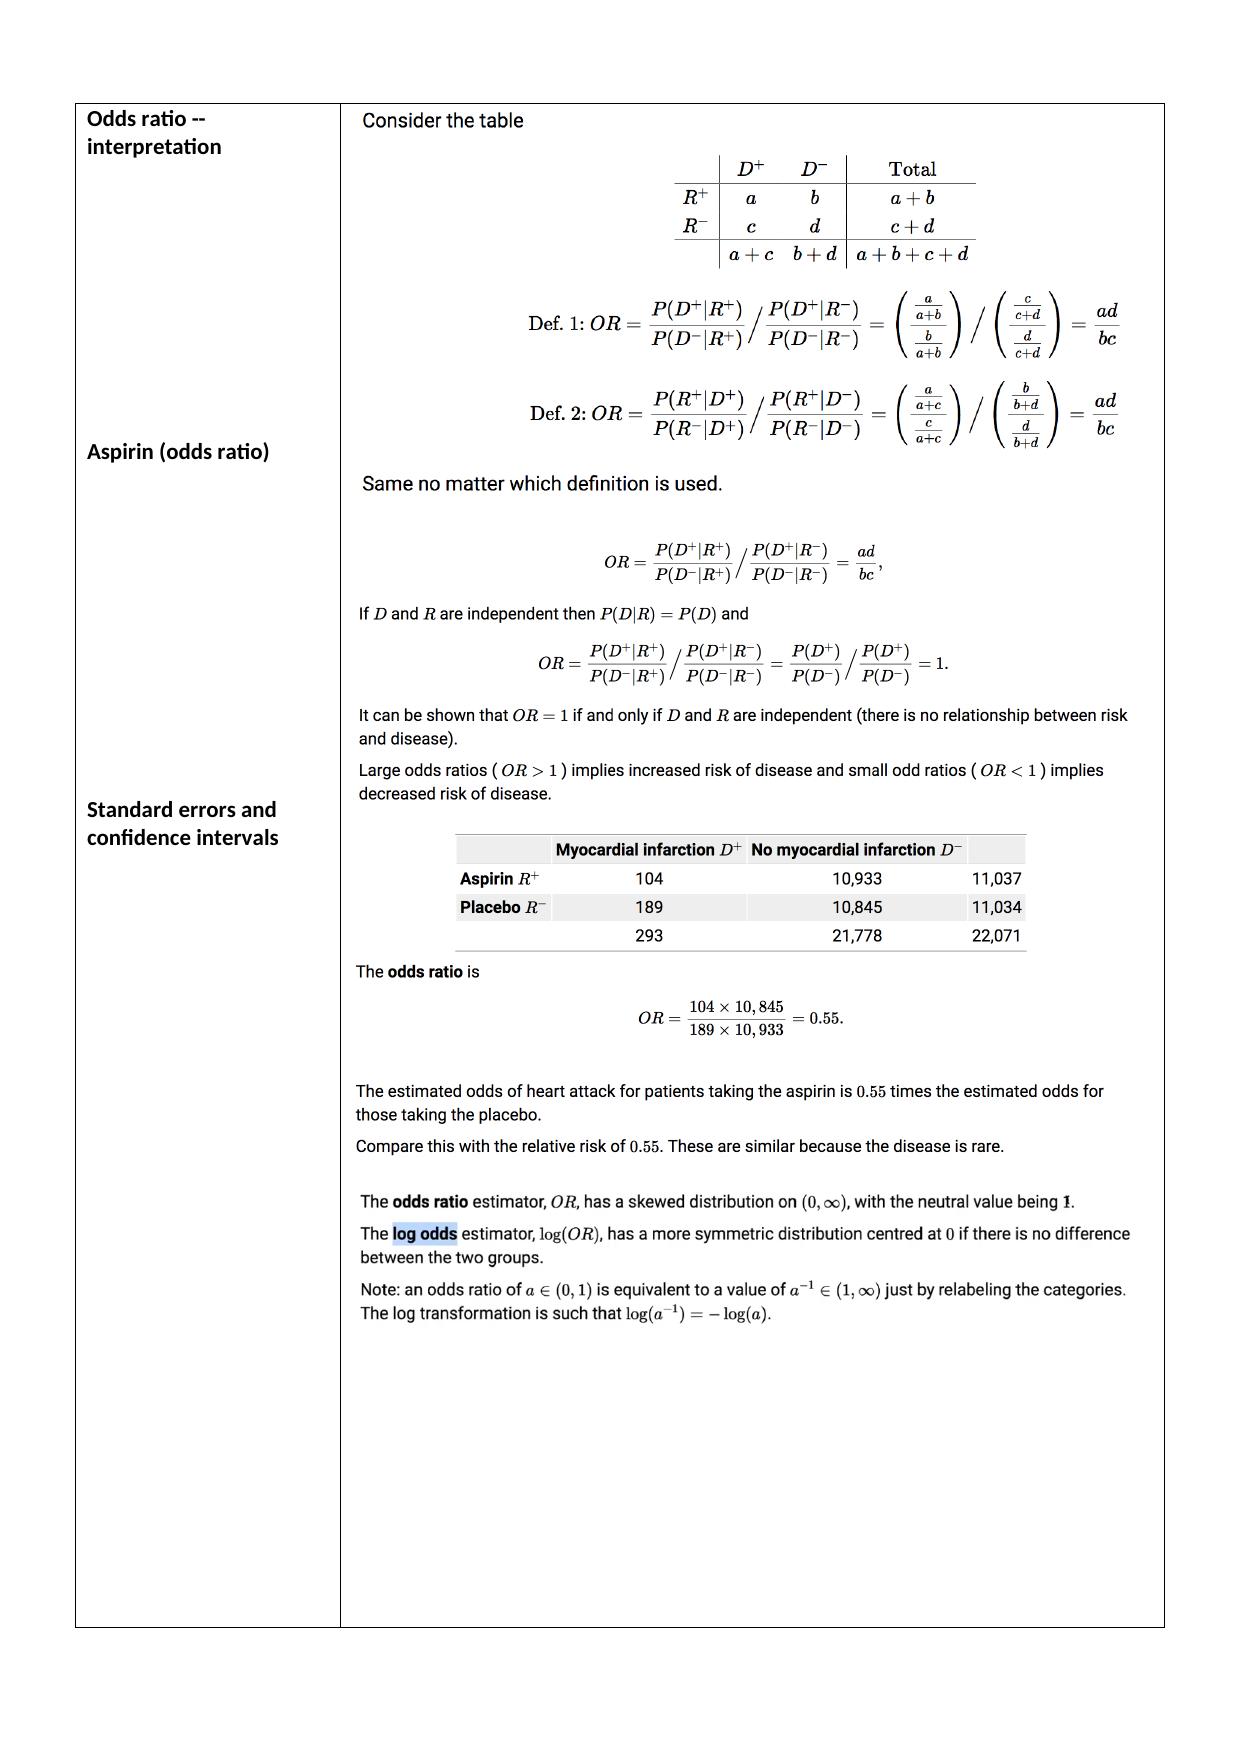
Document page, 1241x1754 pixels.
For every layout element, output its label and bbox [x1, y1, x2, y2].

picture [352, 104, 1144, 500]
picture [352, 1184, 1143, 1331]
table_cell [341, 104, 1164, 1627]
picture [352, 529, 1134, 802]
picture [352, 830, 1110, 1156]
table_cell [76, 104, 340, 1627]
